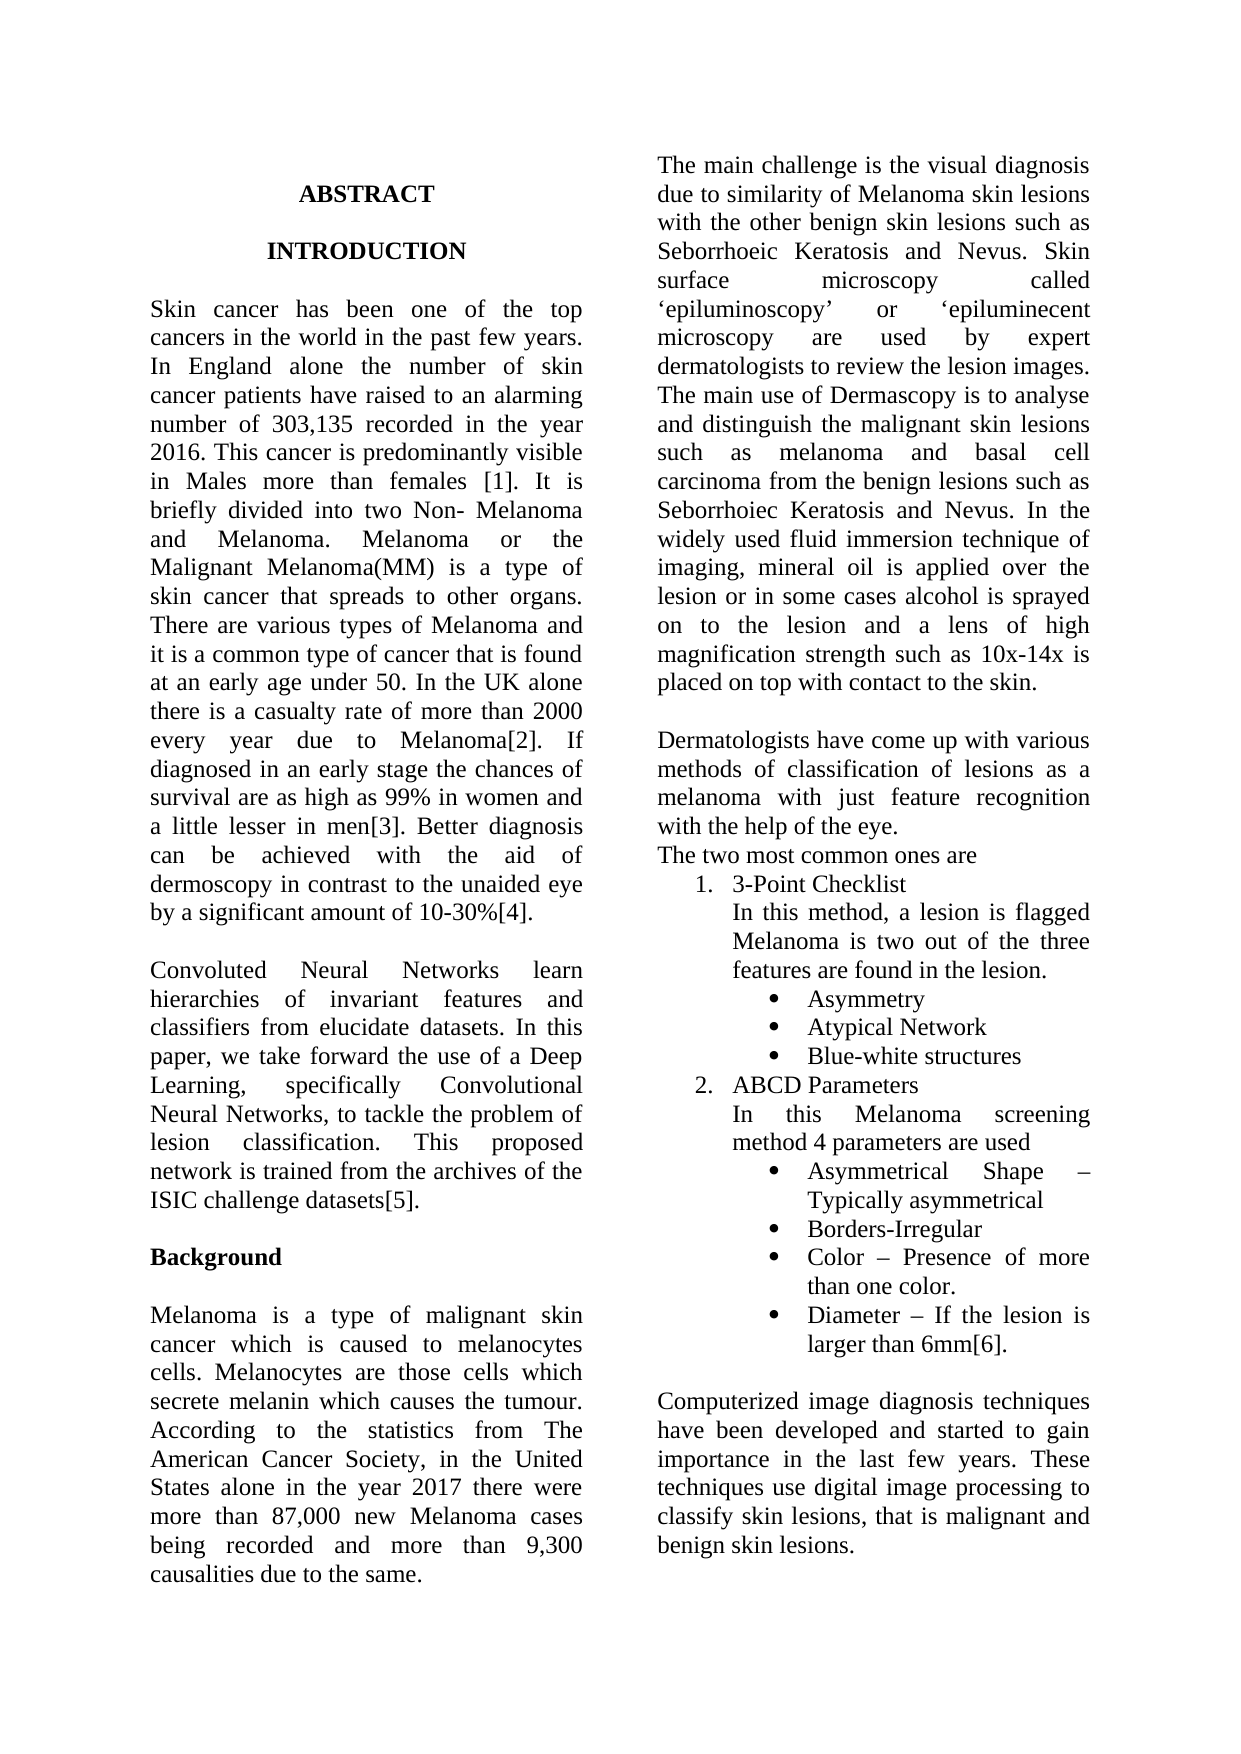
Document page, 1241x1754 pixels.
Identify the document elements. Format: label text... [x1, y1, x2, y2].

text Dermatologists have come up with various methods of classification of lesions as a melanoma with just feature recognition with the help of the eye. [657, 725, 1090, 840]
list In this Melanoma screening method 4 parameters are used [732, 1099, 1090, 1156]
text ABSTRACT [150, 179, 583, 207]
list Diameter – If the lesion is larger than 6mm[6]. [769, 1300, 1090, 1357]
list Asymmetrical Shape – Typically asymmetrical [769, 1156, 1090, 1214]
text Melanoma is a type of malignant skin cancer which is caused to melanocytes cells. Melanocytes are those cells which secrete melanin which causes the tumour. According to the statistics from The American Cancer Society, in the United States alone in the year 2017 there were more than 87,000 new Melanoma cases being recorded and more than 9,300 causalities due to the same. [150, 1300, 583, 1587]
list Asymmetry [769, 984, 1090, 1012]
text Convoluted Neural Networks learn hierarchies of invariant features and classifiers from elucidate datasets. In this paper, we take forward the use of a Deep Learning, specifically Convolutional Neural Networks, to tackle the problem of lesion classification. This proposed network is trained from the archives of the ISIC challenge datasets[5]. [150, 955, 583, 1214]
list Color – Presence of more than one color. [769, 1242, 1090, 1300]
text INTRODUCTION [150, 236, 583, 265]
text Computerized image diagnosis techniques have been developed and started to gain importance in the last few years. These techniques use digital image processing to classify skin lesions, that is malignant and benign skin lesions. [657, 1386, 1090, 1559]
list In this method, a lesion is flagged Melanoma is two out of the three features are found in the lesion. [732, 897, 1090, 984]
list Blue-white structures [769, 1041, 1090, 1070]
list ABCD Parameters [694, 1070, 1090, 1099]
text Skin cancer has been one of the top cancers in the world in the past few years. In England alone the number of skin cancer patients have raised to an alarming number of 303,135 recorded in the year 2016. This cancer is predominantly visible in Males more than females [1]. It is briefly divided into two Non- Melanoma and Melanoma. Melanoma or the Malignant Melanoma(MM) is a type of skin cancer that spreads to other organs. There are various types of Melanoma and it is a common type of cancer that is found at an early age under 50. In the UK alone there is a casualty rate of more than 2000 every year due to Melanoma[2]. If diagnosed in an early stage the chances of survival are as high as 99% in women and a little lesser in men[3]. Better diagnosis can be achieved with the aid of dermoscopy in contrast to the unaided eye by a significant amount of 10-30%[4]. [150, 294, 583, 926]
text The main challenge is the visual diagnosis due to similarity of Melanoma skin lesions with the other benign skin lesions such as Seborrhoeic Keratosis and Nevus. Skin surface microscopy called ‘epiluminoscopy’ or ‘epiluminecent microscopy are used by expert dermatologists to review the lesion images. The main use of Dermascopy is to analyse and distinguish the malignant skin lesions such as melanoma and basal cell carcinoma from the benign lesions such as Seborrhoiec Keratosis and Nevus. In the widely used fluid immersion technique of imaging, mineral oil is applied over the lesion or in some cases alcohol is sprayed on to the lesion and a lens of high magnification strength such as 10x-14x is placed on top with contact to the skin. [657, 150, 1090, 696]
list 3-Point Checklist [694, 869, 1090, 897]
text Background [150, 1242, 583, 1271]
text The two most common ones are [657, 840, 1090, 869]
list Atypical Network [769, 1012, 1090, 1041]
list Borders-Irregular [769, 1214, 1090, 1242]
